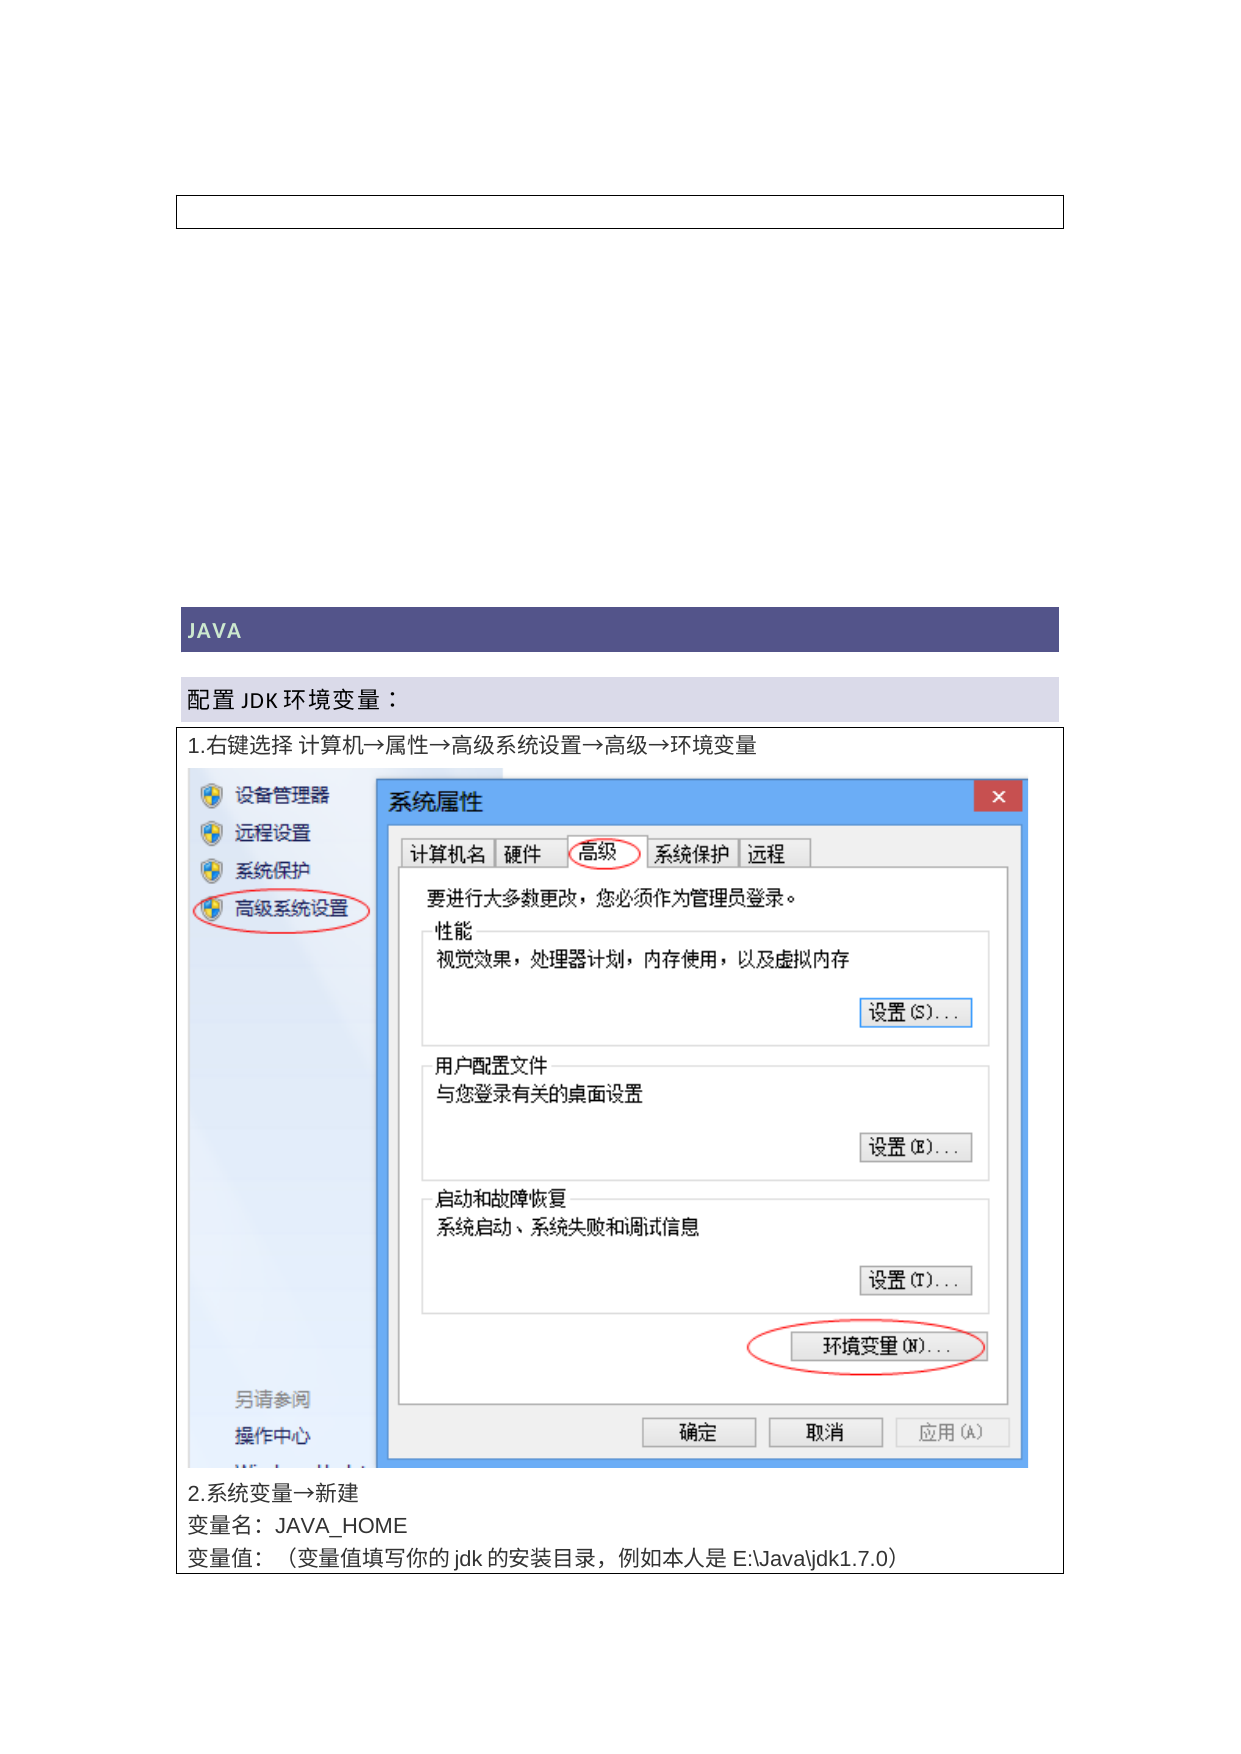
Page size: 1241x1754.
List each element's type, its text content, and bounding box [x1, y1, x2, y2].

table_header [177, 196, 1063, 228]
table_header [1053, 728, 1063, 1573]
subtitle Java [188, 614, 1053, 646]
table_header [177, 728, 187, 1573]
subtitle 配置jdk环境变量： [188, 684, 1053, 716]
picture [187, 768, 1029, 1468]
